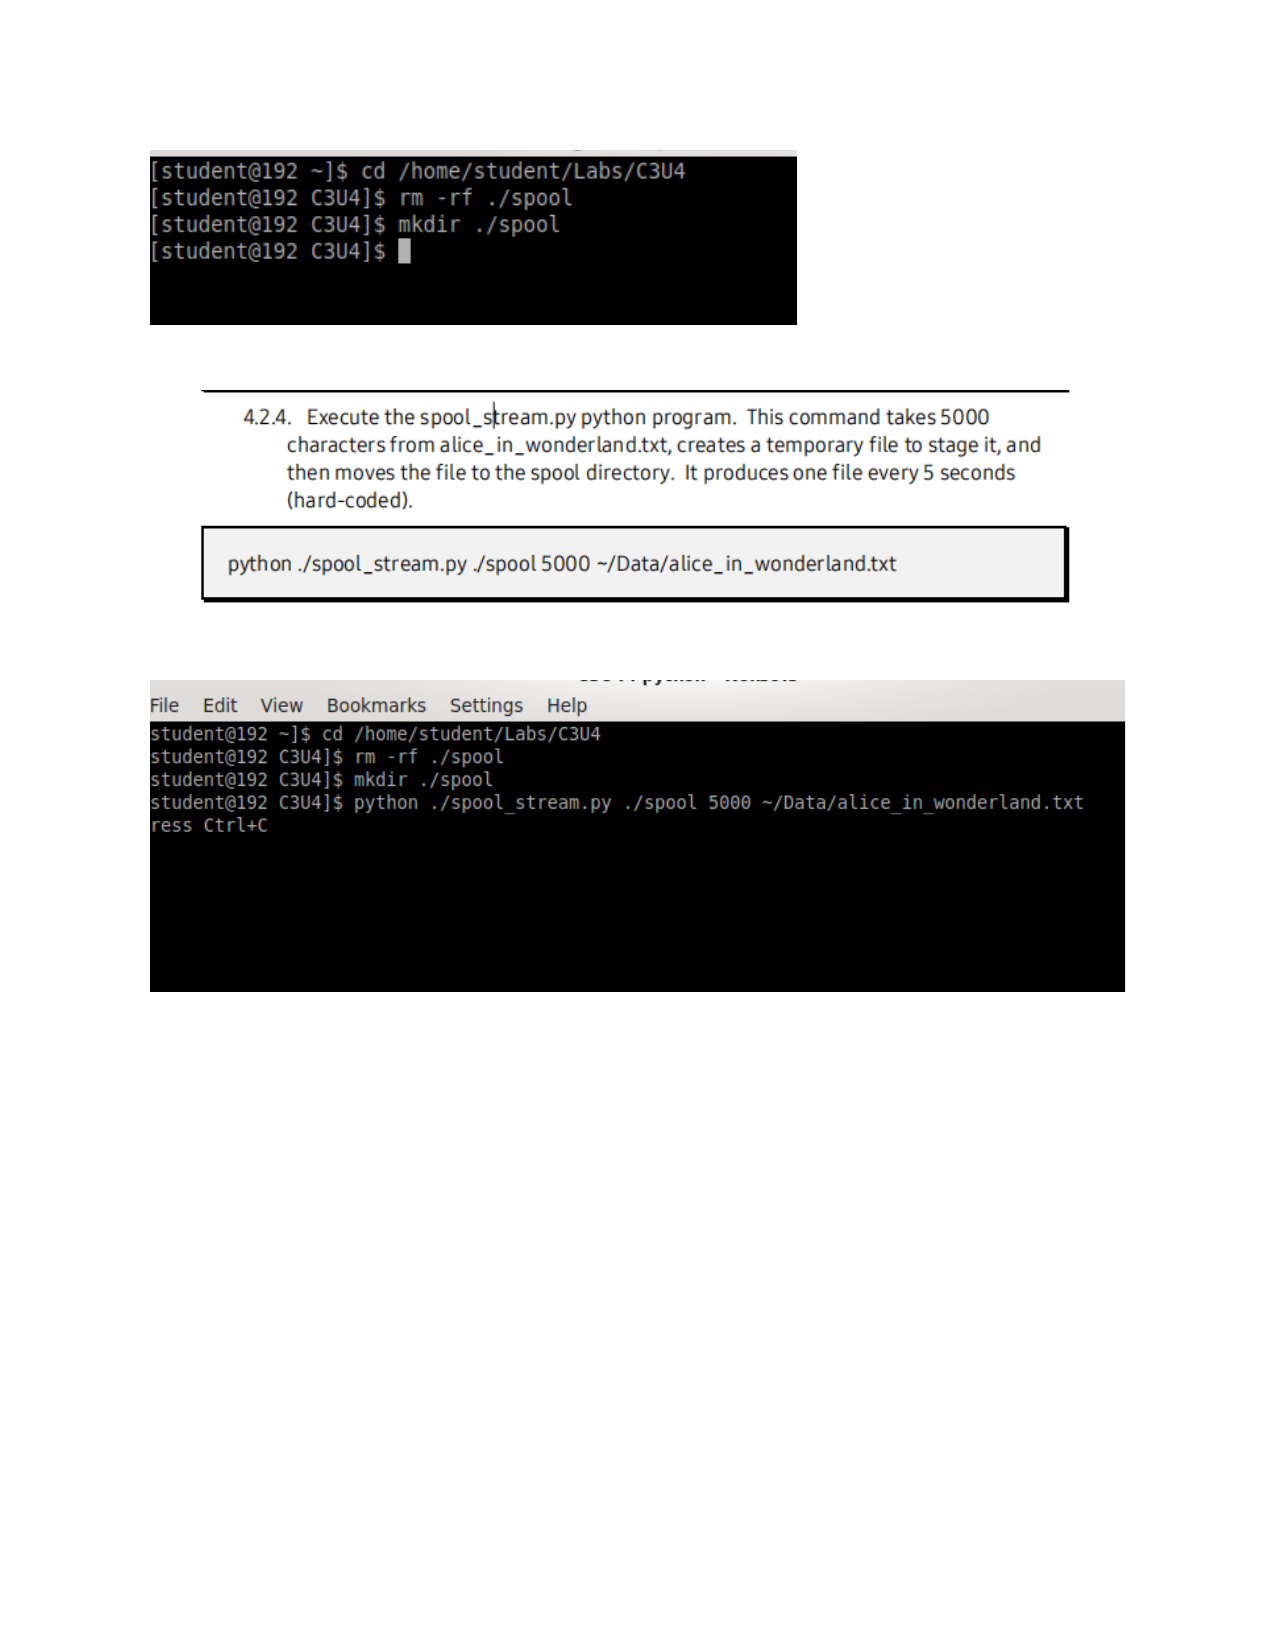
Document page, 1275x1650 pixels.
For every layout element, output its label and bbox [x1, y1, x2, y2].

picture [150, 150, 797, 325]
picture [150, 390, 1125, 662]
picture [150, 680, 1125, 992]
